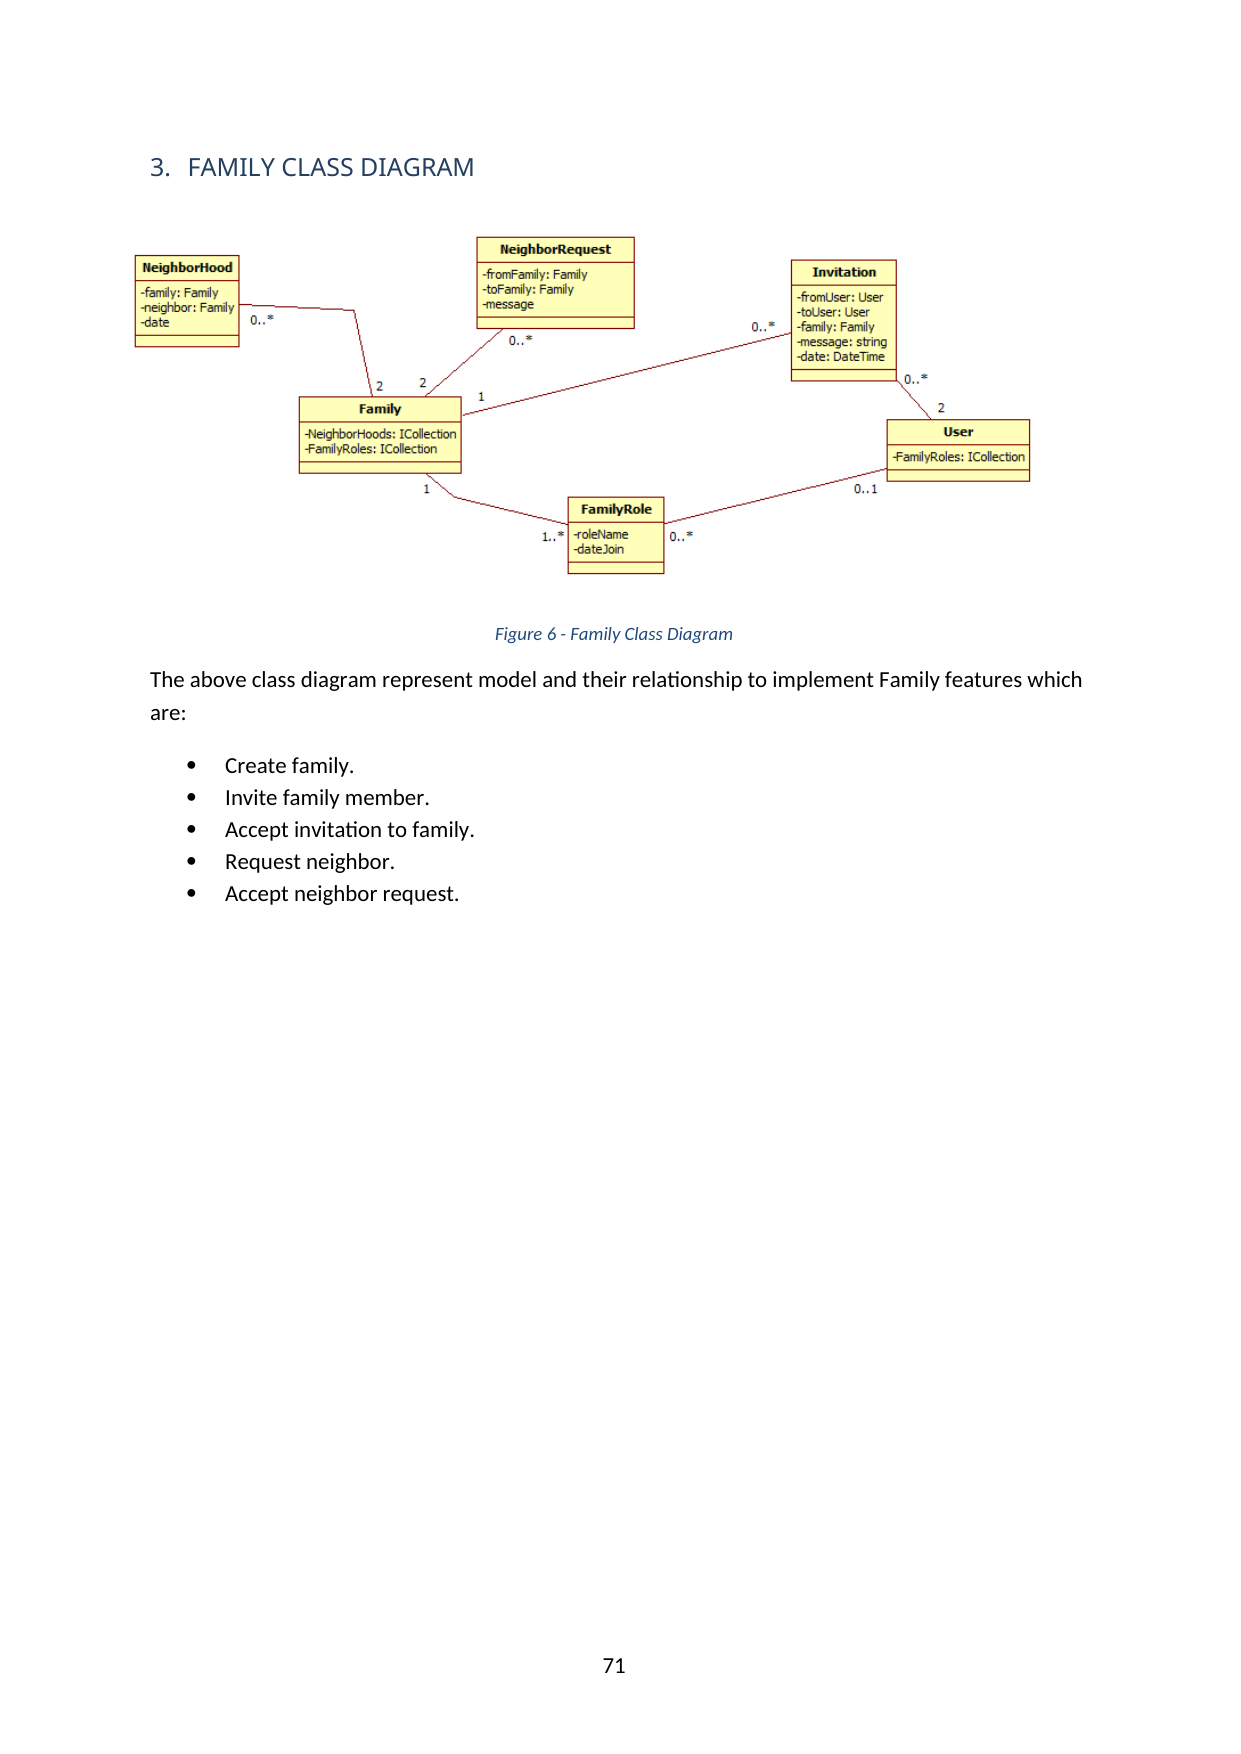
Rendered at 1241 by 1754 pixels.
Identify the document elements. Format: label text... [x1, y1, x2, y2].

picture [112, 214, 1053, 597]
text The above class diagram represent model and their relationship to implement Family features which are: [150, 666, 1115, 726]
list Invite family member. [187, 783, 1115, 811]
list Request neighbor. [187, 847, 1115, 875]
list Create family. [187, 751, 1115, 779]
list Accept invitation to family. [187, 815, 1115, 843]
subtitle FAMILY CLASS DIAGRAM [150, 150, 1115, 184]
text Figure 6 - Family Class Diagram [112, 622, 1115, 645]
list Accept neighbor request. [187, 879, 1115, 908]
